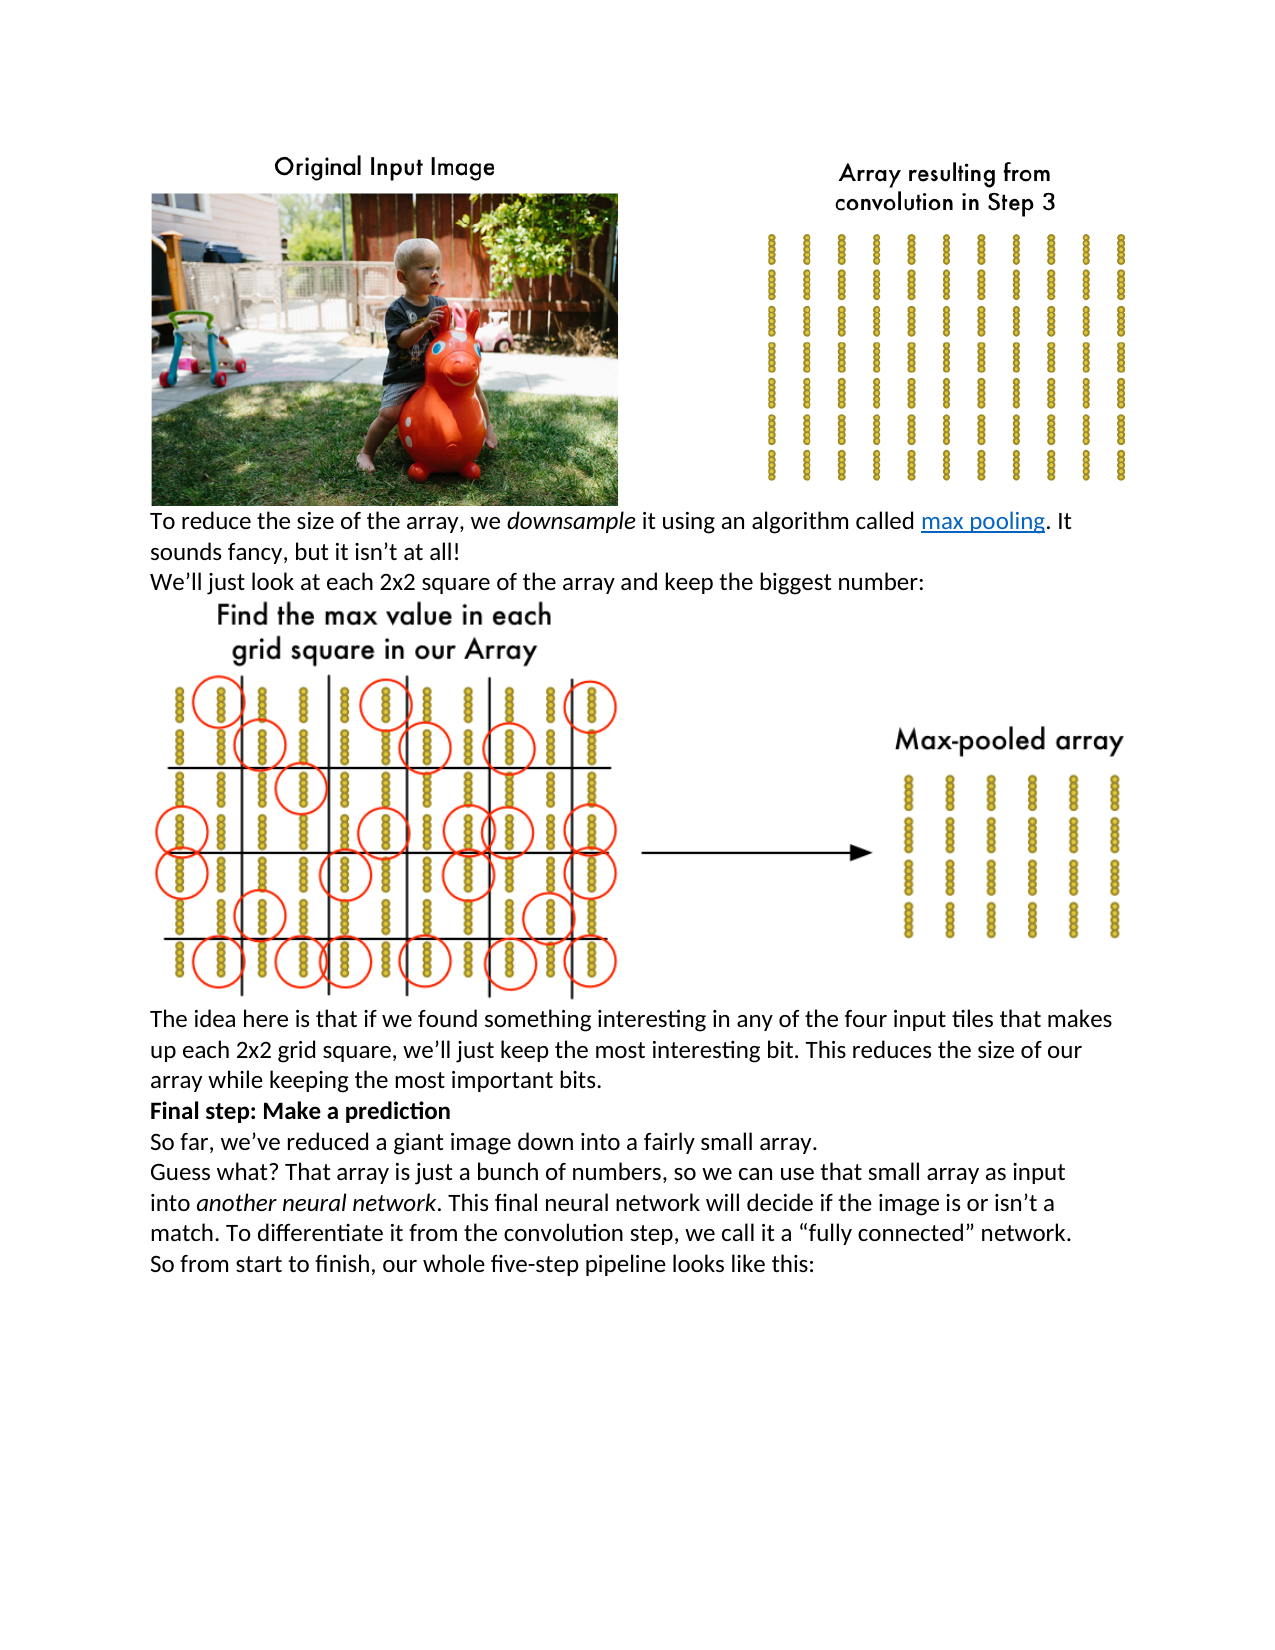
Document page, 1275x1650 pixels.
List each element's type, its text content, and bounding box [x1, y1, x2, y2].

text To reduce the size of the array, we downsample it using an algorithm called max pooling. It sounds fancy, but it isn’t at all! [150, 506, 1125, 567]
text Guess what? That array is just a bunch of numbers, so we can use that small array as input into another neural network. This final neural network will decide if the image is or isn’t a match. To differentiate it from the convolution step, we call it a “fully connected” network. [150, 1156, 1125, 1248]
text So from start to finish, our whole five-step pipeline looks like this: [150, 1248, 1125, 1278]
picture [150, 597, 1125, 1004]
text Final step: Make a prediction [150, 1095, 1125, 1126]
text The idea here is that if we found something interesting in any of the four input tiles that makes up each 2x2 grid square, we’ll just keep the most interesting bit. This reduces the size of our array while keeping the most important bits. [150, 1004, 1125, 1095]
text So far, we’ve reduced a giant image down into a fairly small array. [150, 1126, 1125, 1156]
text We’ll just look at each 2x2 square of the array and keep the biggest number: [150, 567, 1125, 597]
picture [150, 150, 1125, 506]
